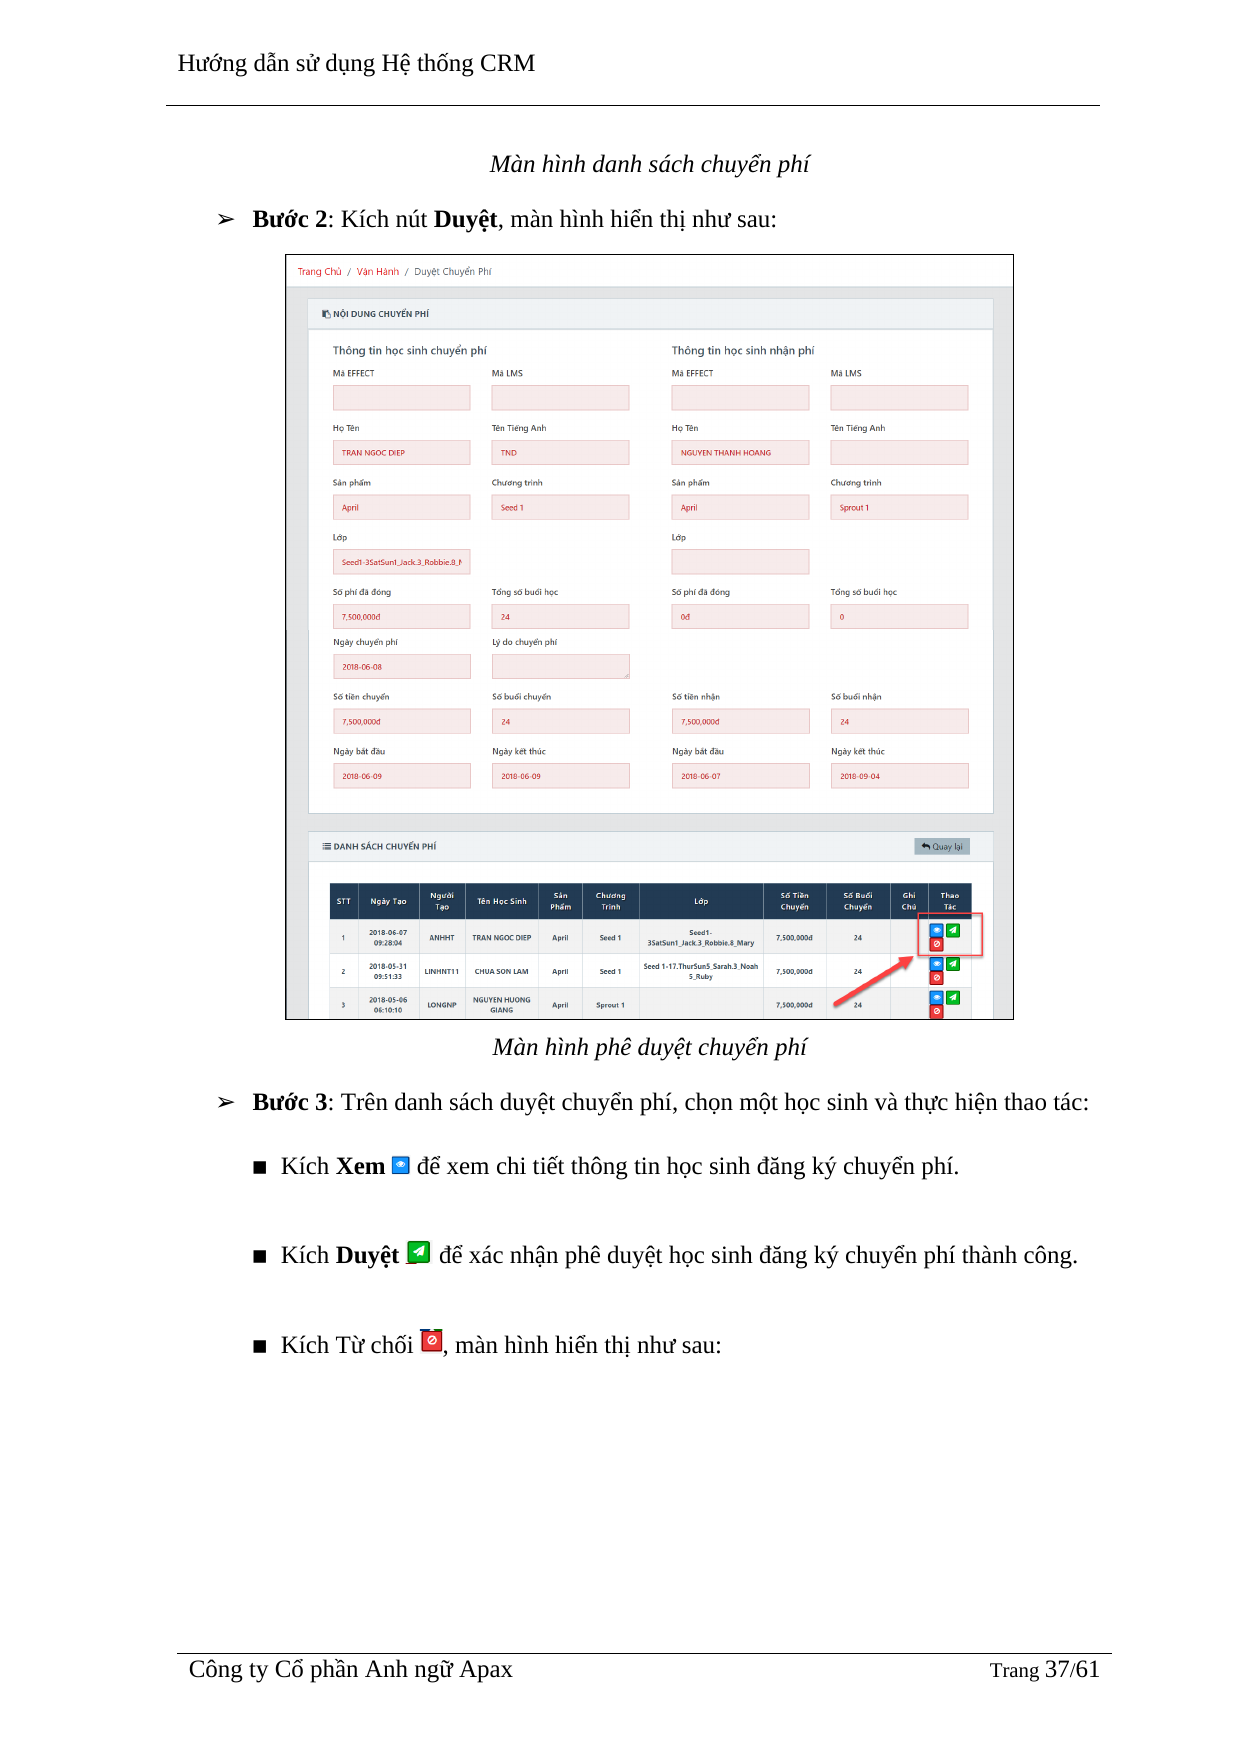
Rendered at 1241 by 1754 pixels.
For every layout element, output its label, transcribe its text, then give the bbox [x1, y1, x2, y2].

picture [286, 255, 1013, 1019]
list Kích Xem để xem chi tiết thông tin học sinh đăng ký chuyển phí. [251, 1137, 1122, 1189]
text Màn hình danh sách chuyển phí [177, 149, 1122, 178]
picture [405, 1240, 433, 1264]
list Kích Duyệt để xác nhận phê duyệt học sinh đăng ký chuyển phí thành công. [251, 1227, 1122, 1278]
text Màn hình phê duyệt chuyển phí [177, 1032, 1122, 1061]
picture [419, 1329, 443, 1354]
picture [391, 1155, 411, 1175]
list Bước 3: Trên danh sách duyệt chuyển phí, chọn một học sinh và thực hiện thao tác: [215, 1074, 1122, 1125]
list Kích Từ chối , màn hình hiển thị như sau: [251, 1316, 1122, 1367]
list Bước 2: Kích nút Duyệt, màn hình hiển thị như sau: [215, 190, 1122, 242]
